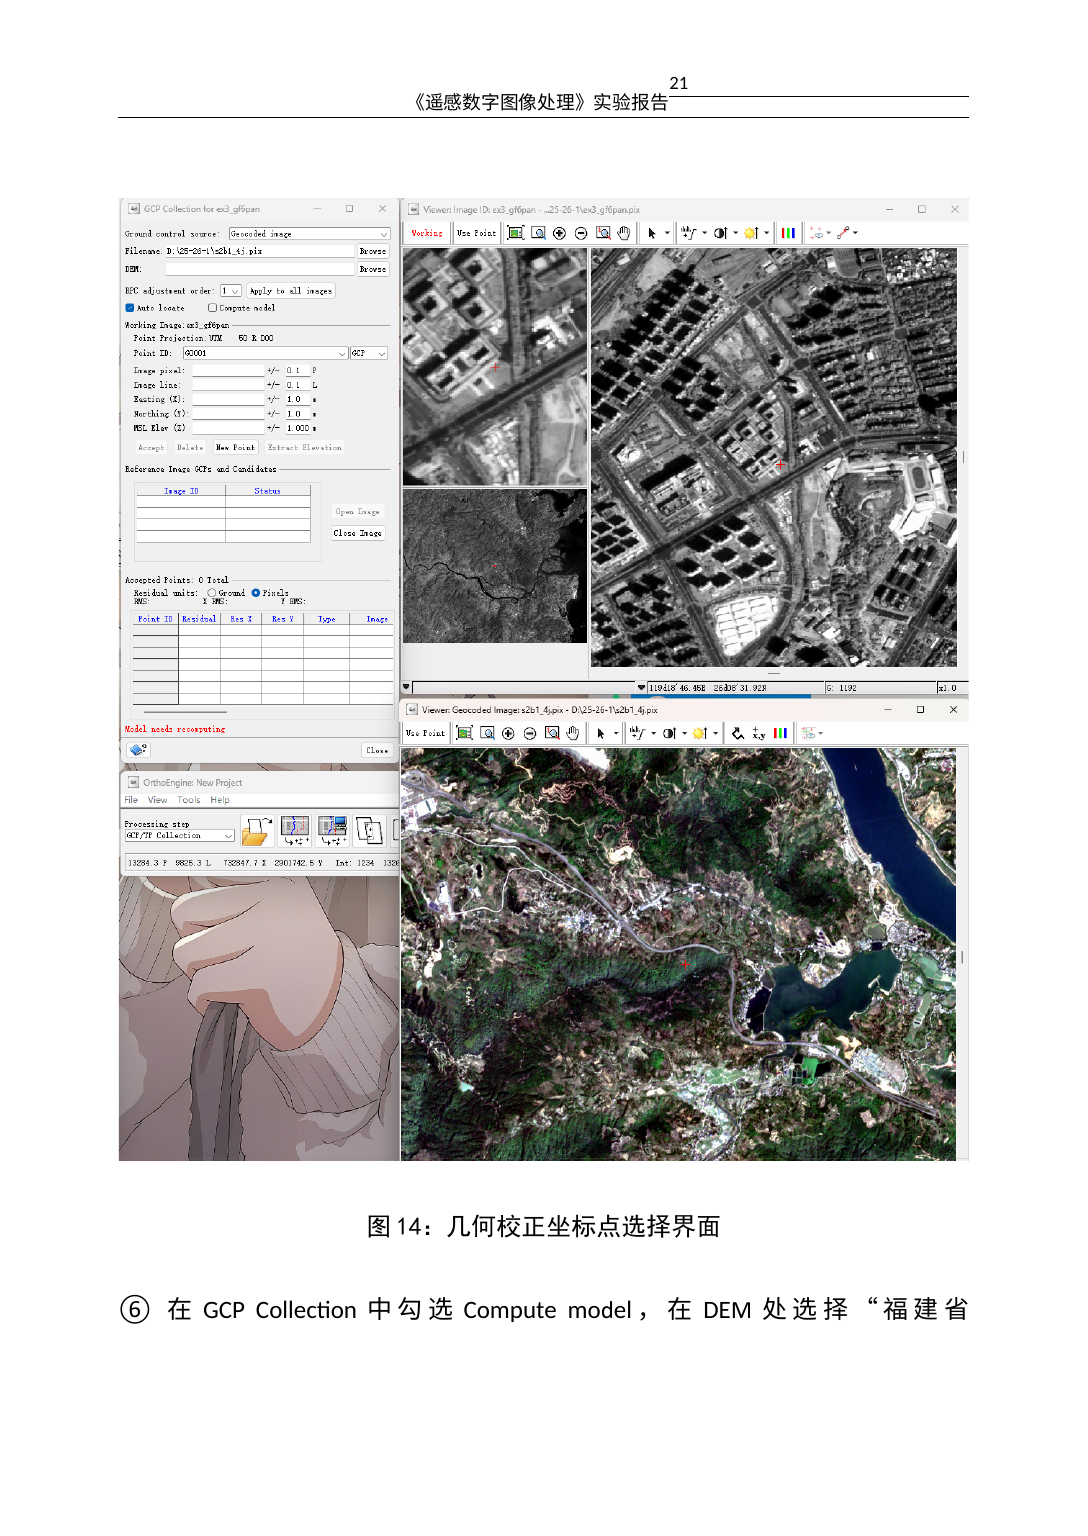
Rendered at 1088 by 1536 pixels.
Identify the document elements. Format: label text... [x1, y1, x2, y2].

list 图14：几何校正坐标点选择界面 [118, 1208, 969, 1241]
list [118, 1276, 969, 1341]
picture [118, 198, 969, 1161]
